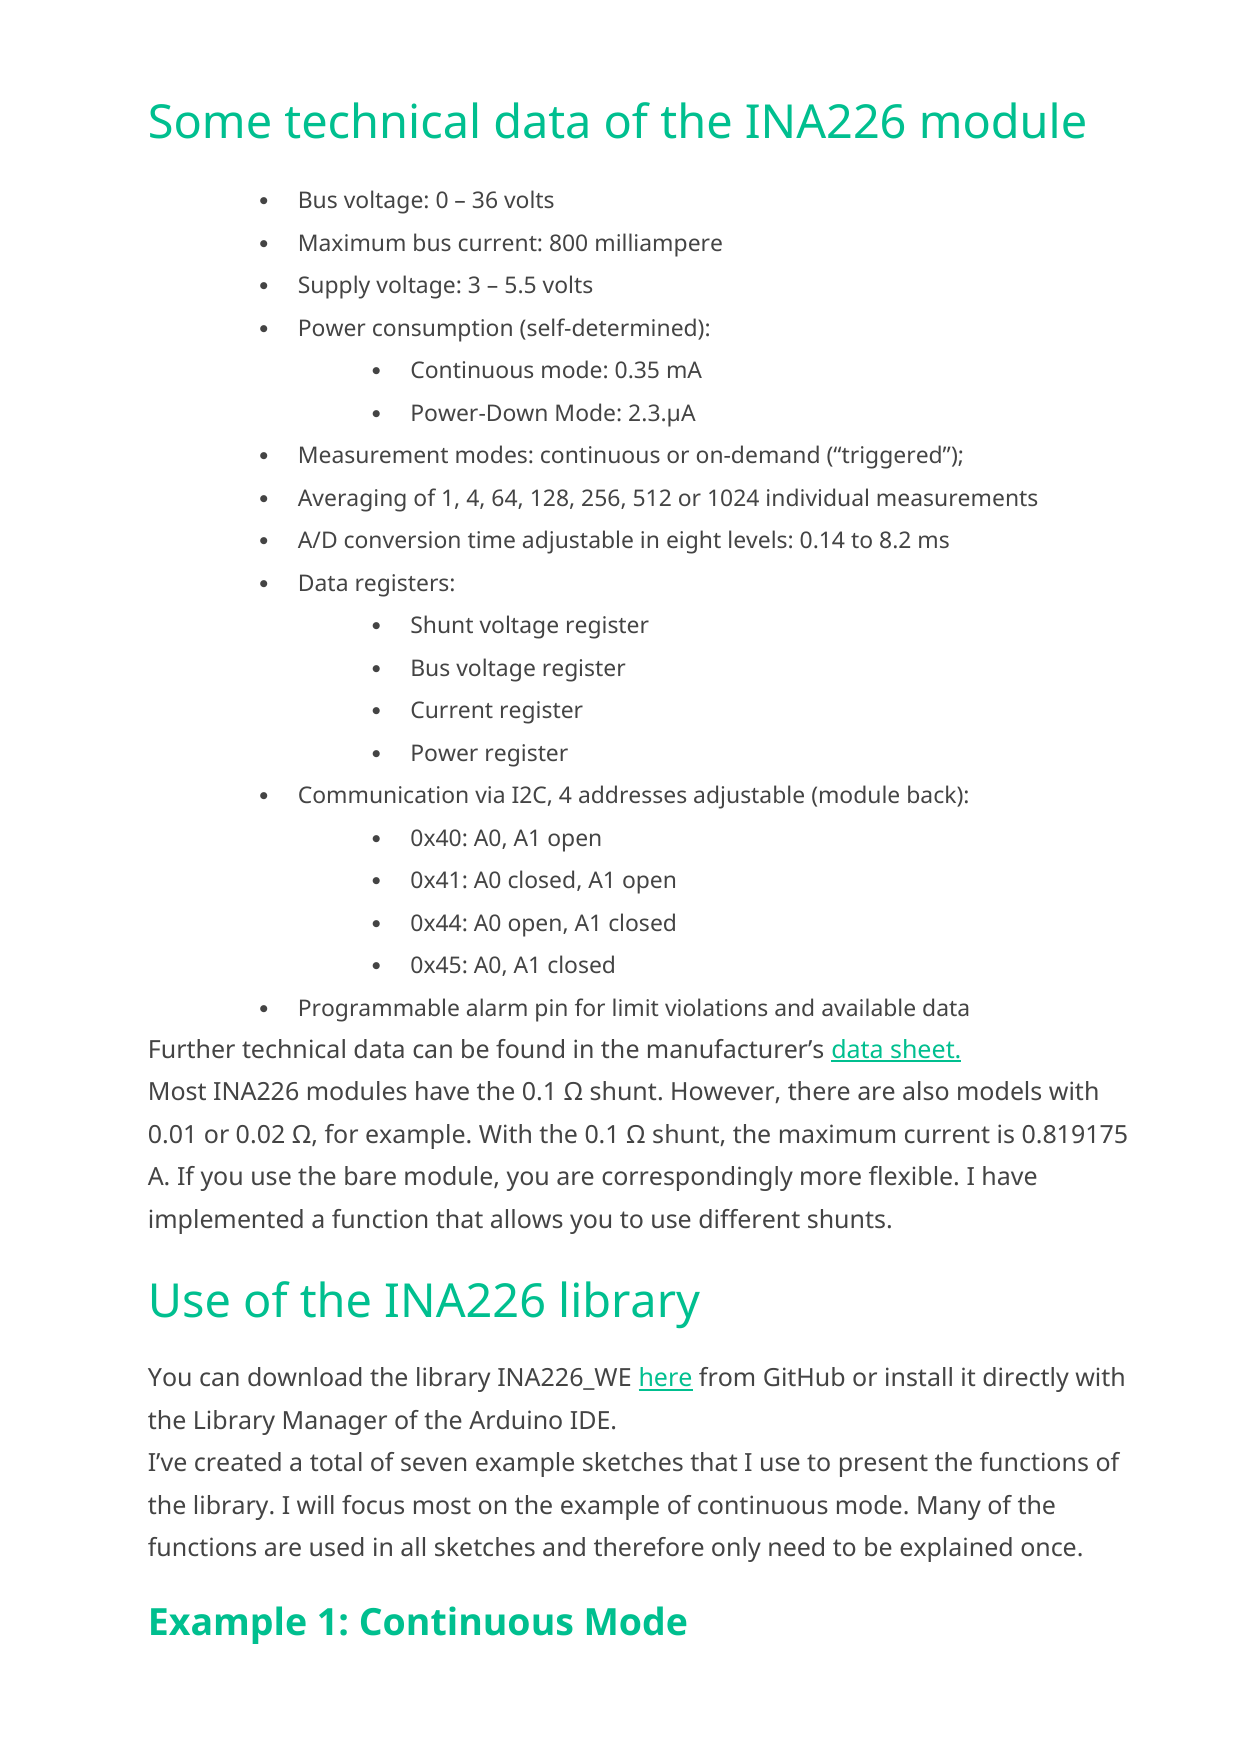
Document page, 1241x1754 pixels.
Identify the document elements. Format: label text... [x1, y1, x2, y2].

list Power consumption (self-determined): [260, 301, 1152, 343]
list Bus voltage: 0 – 36 volts [260, 173, 1152, 216]
list Power register [373, 726, 1152, 768]
list Current register [373, 683, 1152, 726]
list A/D conversion time adjustable in eight levels: 0.14 to 8.2 ms [260, 513, 1152, 556]
list Programmable alarm pin for limit violations and available data [260, 981, 1152, 1023]
list Communication via I2C, 4 addresses adjustable (module back): [260, 768, 1152, 811]
list Continuous mode: 0.35 mA [373, 343, 1152, 386]
list Power-Down Mode: 2.3.µA [373, 386, 1152, 428]
text Further technical data can be found in the manufacturer’s data sheet. [148, 1023, 1152, 1066]
list Measurement modes: continuous or on-demand (“triggered”); [260, 428, 1152, 471]
list 0x40: A0, A1 open [373, 811, 1152, 853]
list Data registers: [260, 556, 1152, 598]
list Supply voltage: 3 – 5.5 volts [260, 258, 1152, 301]
list Averaging of 1, 4, 64, 128, 256, 512 or 1024 individual measurements [260, 471, 1152, 513]
list Maximum bus current: 800 milliampere [260, 216, 1152, 258]
text Most INA226 modules have the 0.1 Ω shunt. However, there are also models with 0.01 or 0.02 Ω, for example. With the 0.1 Ω shunt, the maximum current is 0.819175 A. If you use the bare module, you are correspondingly more flexible. I have implemented a function that allows you to use different shunts. [148, 1066, 1152, 1236]
text I’ve created a total of seven example sketches that I use to present the functions of the library. I will focus most on the example of continuous mode. Many of the functions are used in all sketches and therefore only need to be explained once. [148, 1436, 1152, 1564]
list Bus voltage register [373, 641, 1152, 683]
list Shunt voltage register [373, 598, 1152, 641]
list 0x44: A0 open, A1 closed [373, 896, 1152, 938]
subtitle Use of the INA226 library [148, 1267, 1152, 1331]
subtitle Some technical data of the INA226 module [148, 88, 1152, 152]
text You can download the library INA226_WE here from GitHub or install it directly with the Library Manager of the Arduino IDE. [148, 1351, 1152, 1436]
subtitle Example 1: Continuous Mode [148, 1595, 1152, 1646]
list 0x45: A0, A1 closed [373, 938, 1152, 981]
list 0x41: A0 closed, A1 open [373, 853, 1152, 896]
